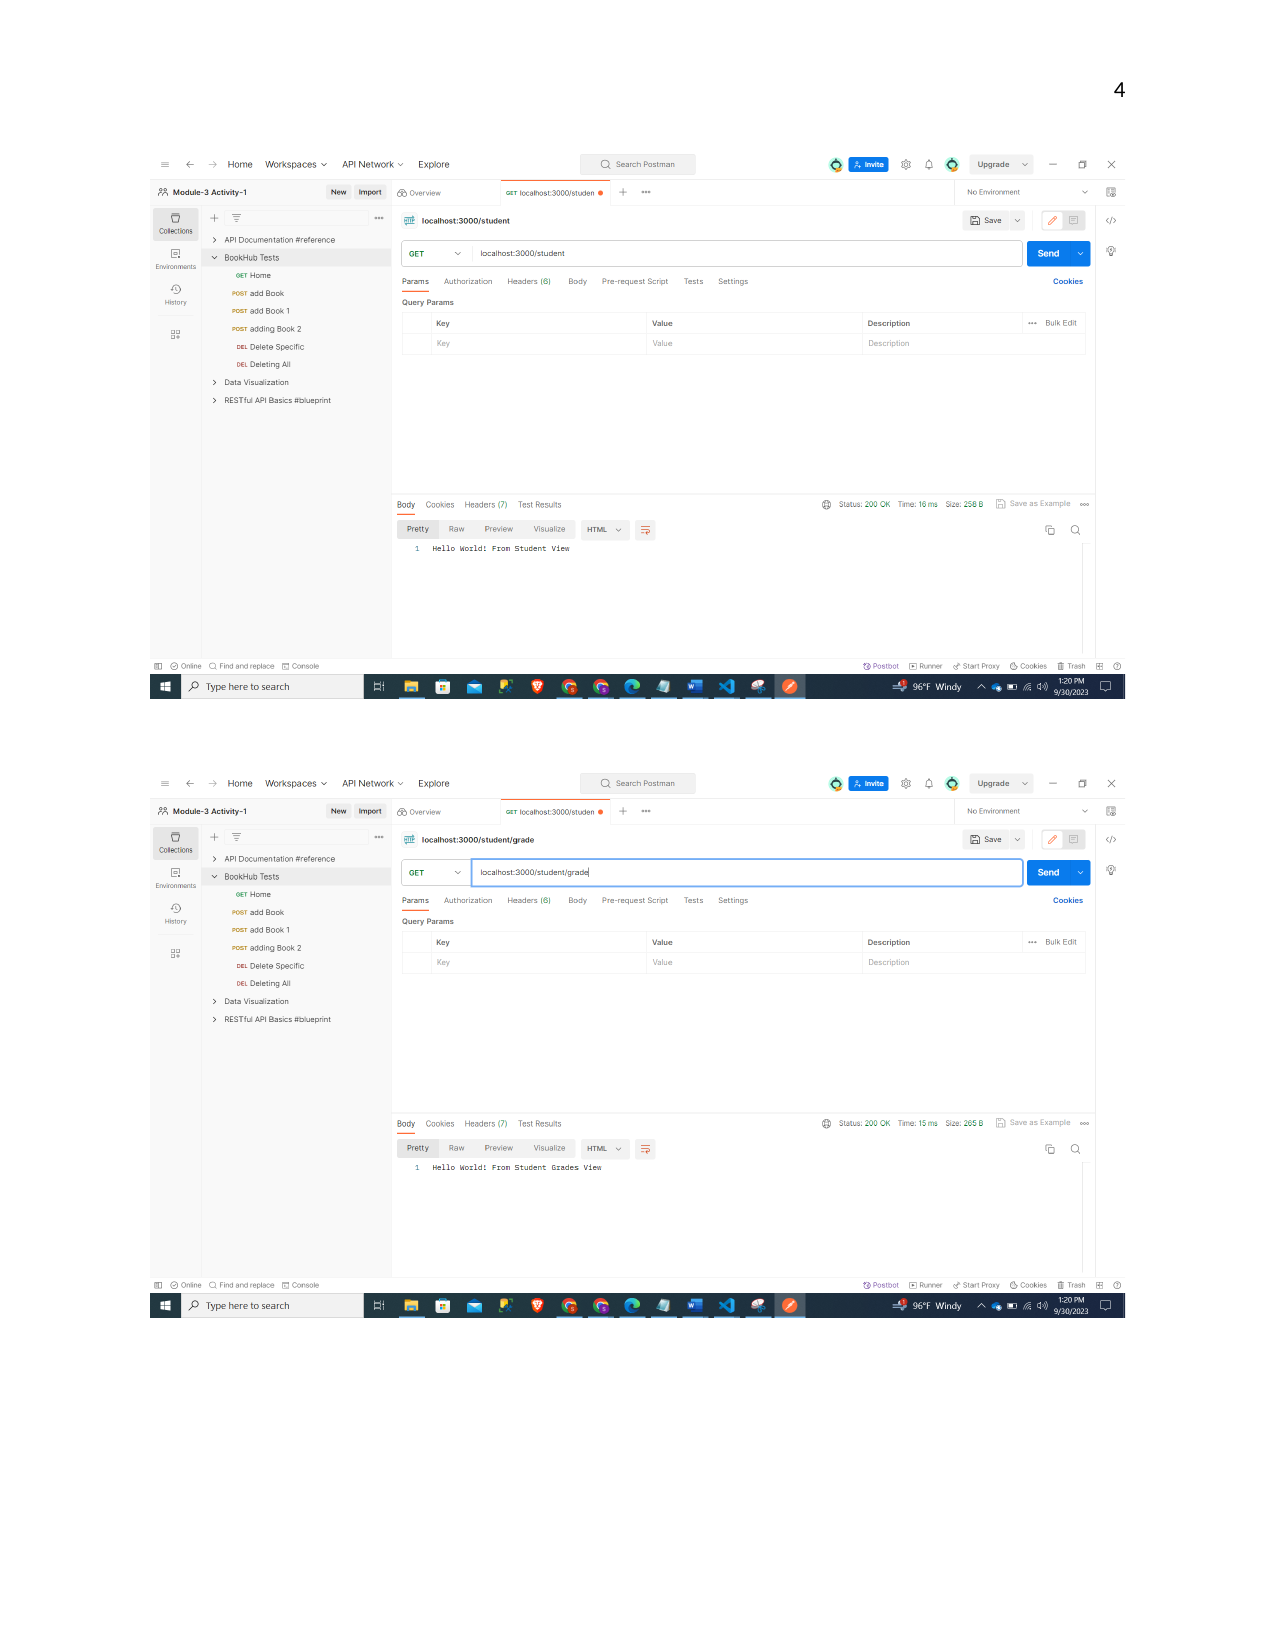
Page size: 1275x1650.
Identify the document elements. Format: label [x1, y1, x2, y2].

picture [150, 768, 1125, 1318]
picture [150, 150, 1125, 699]
